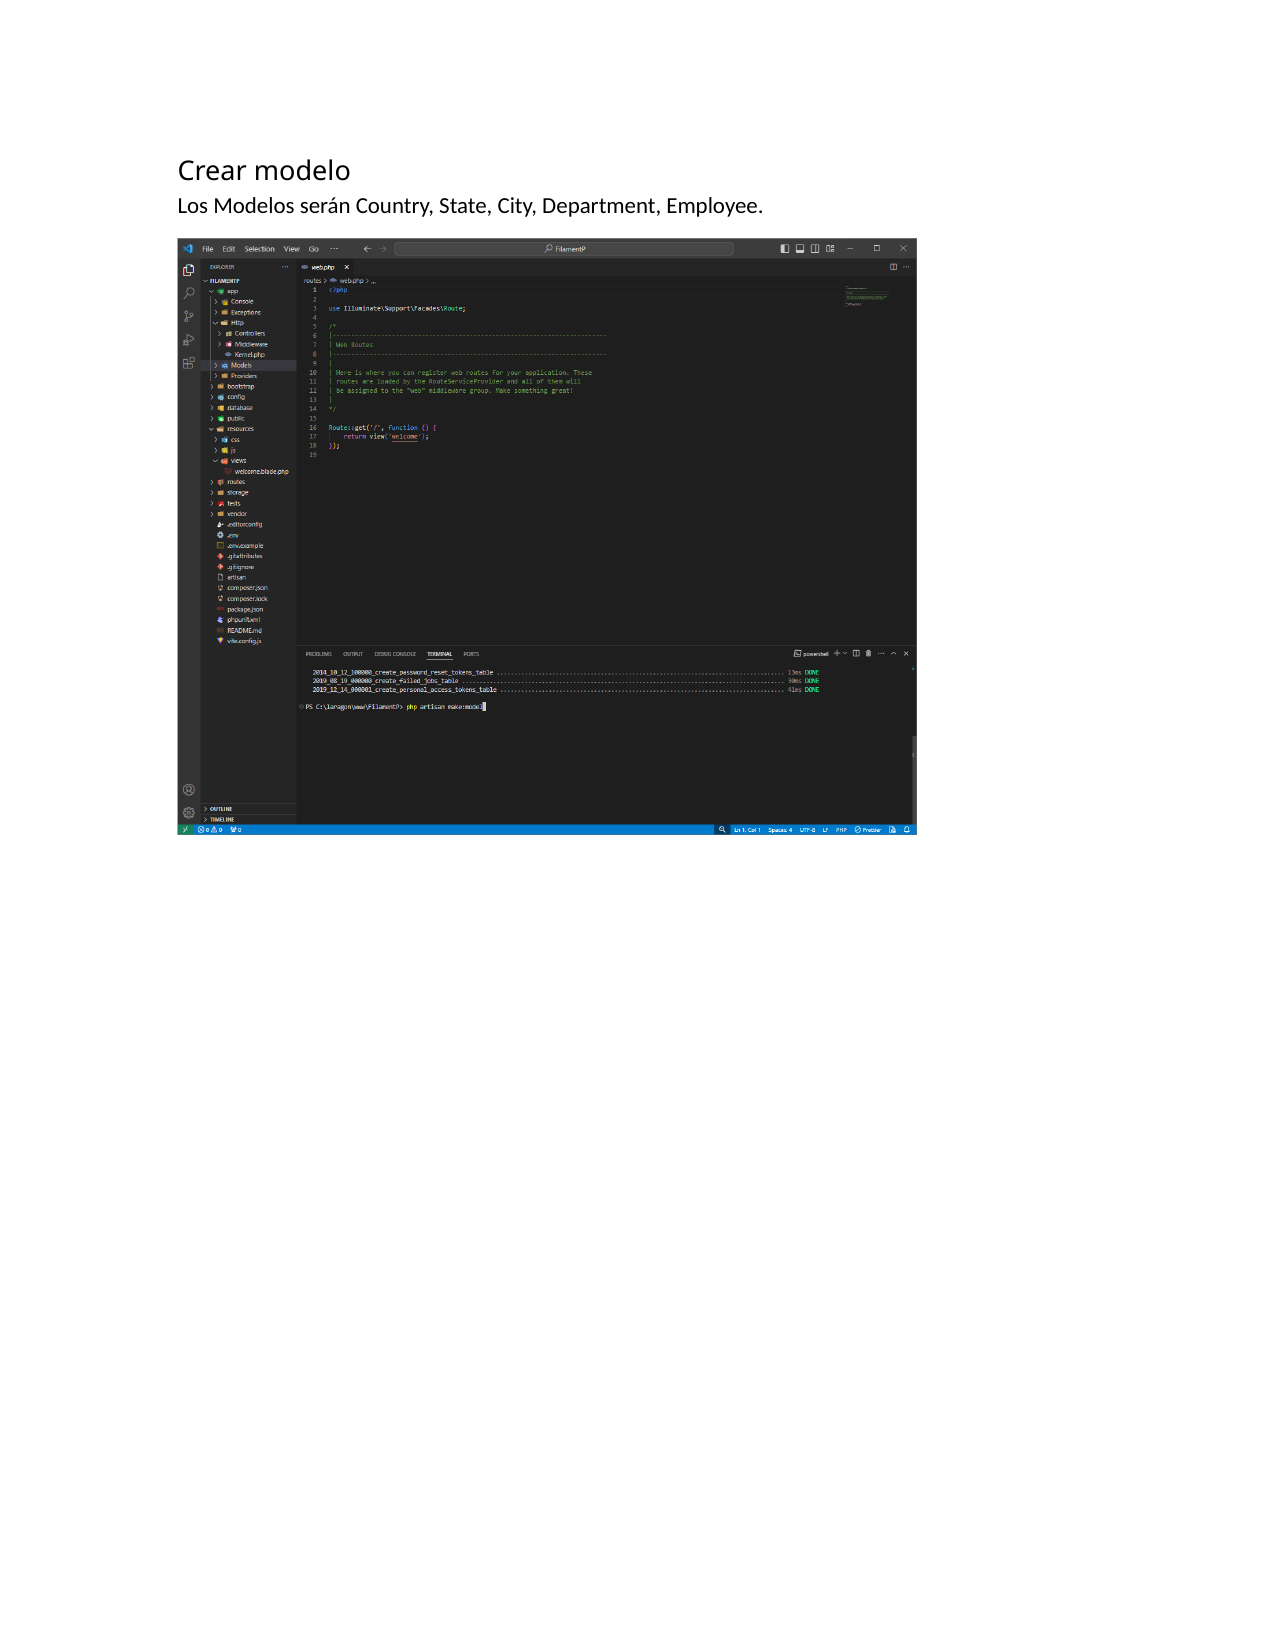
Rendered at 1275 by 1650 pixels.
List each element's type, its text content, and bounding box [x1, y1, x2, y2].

picture [177, 238, 917, 835]
subtitle Crear modelo [177, 152, 1098, 189]
text Los Modelos serán Country, State, City, Department, Employee. [177, 192, 1098, 219]
